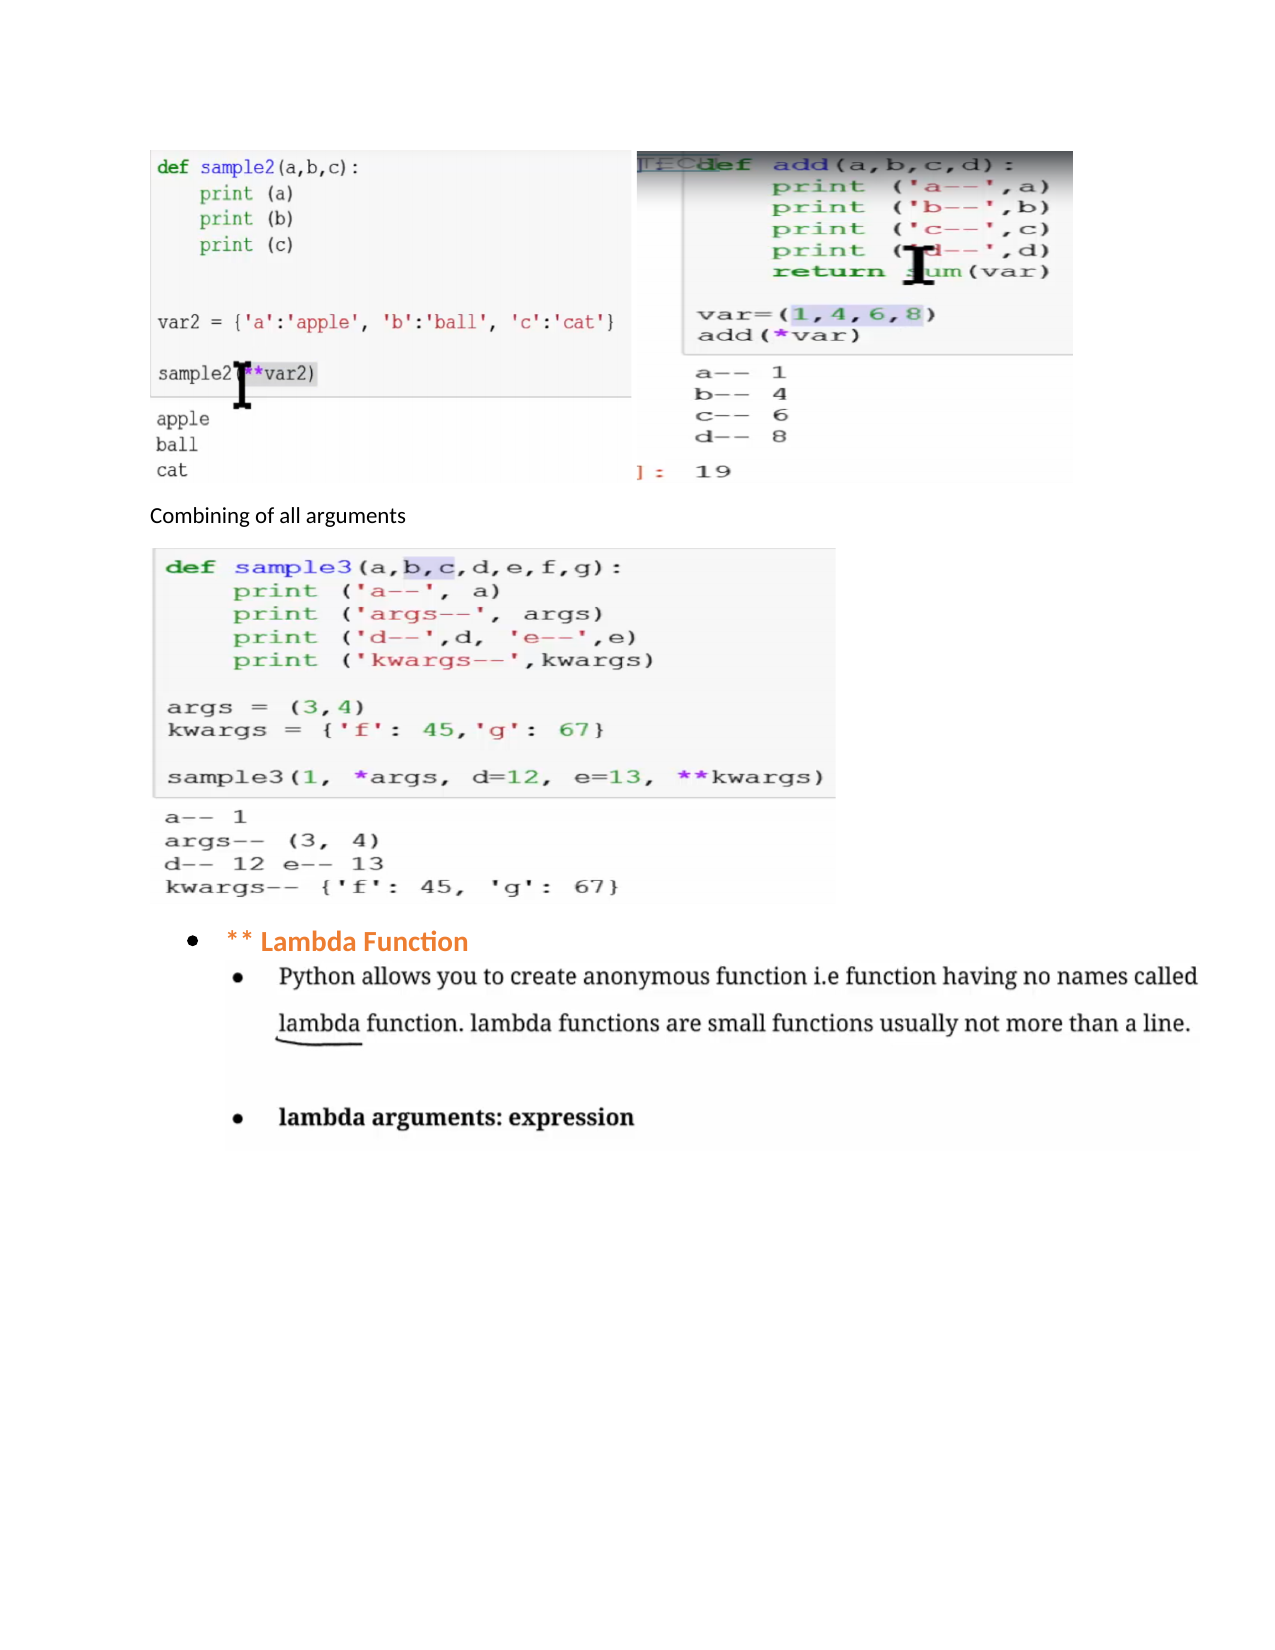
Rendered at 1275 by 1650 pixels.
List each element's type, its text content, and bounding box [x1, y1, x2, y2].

picture [636, 151, 1073, 483]
picture [150, 150, 632, 483]
text Combining of all arguments [150, 502, 1125, 529]
picture [225, 960, 1200, 1151]
picture [150, 548, 836, 904]
